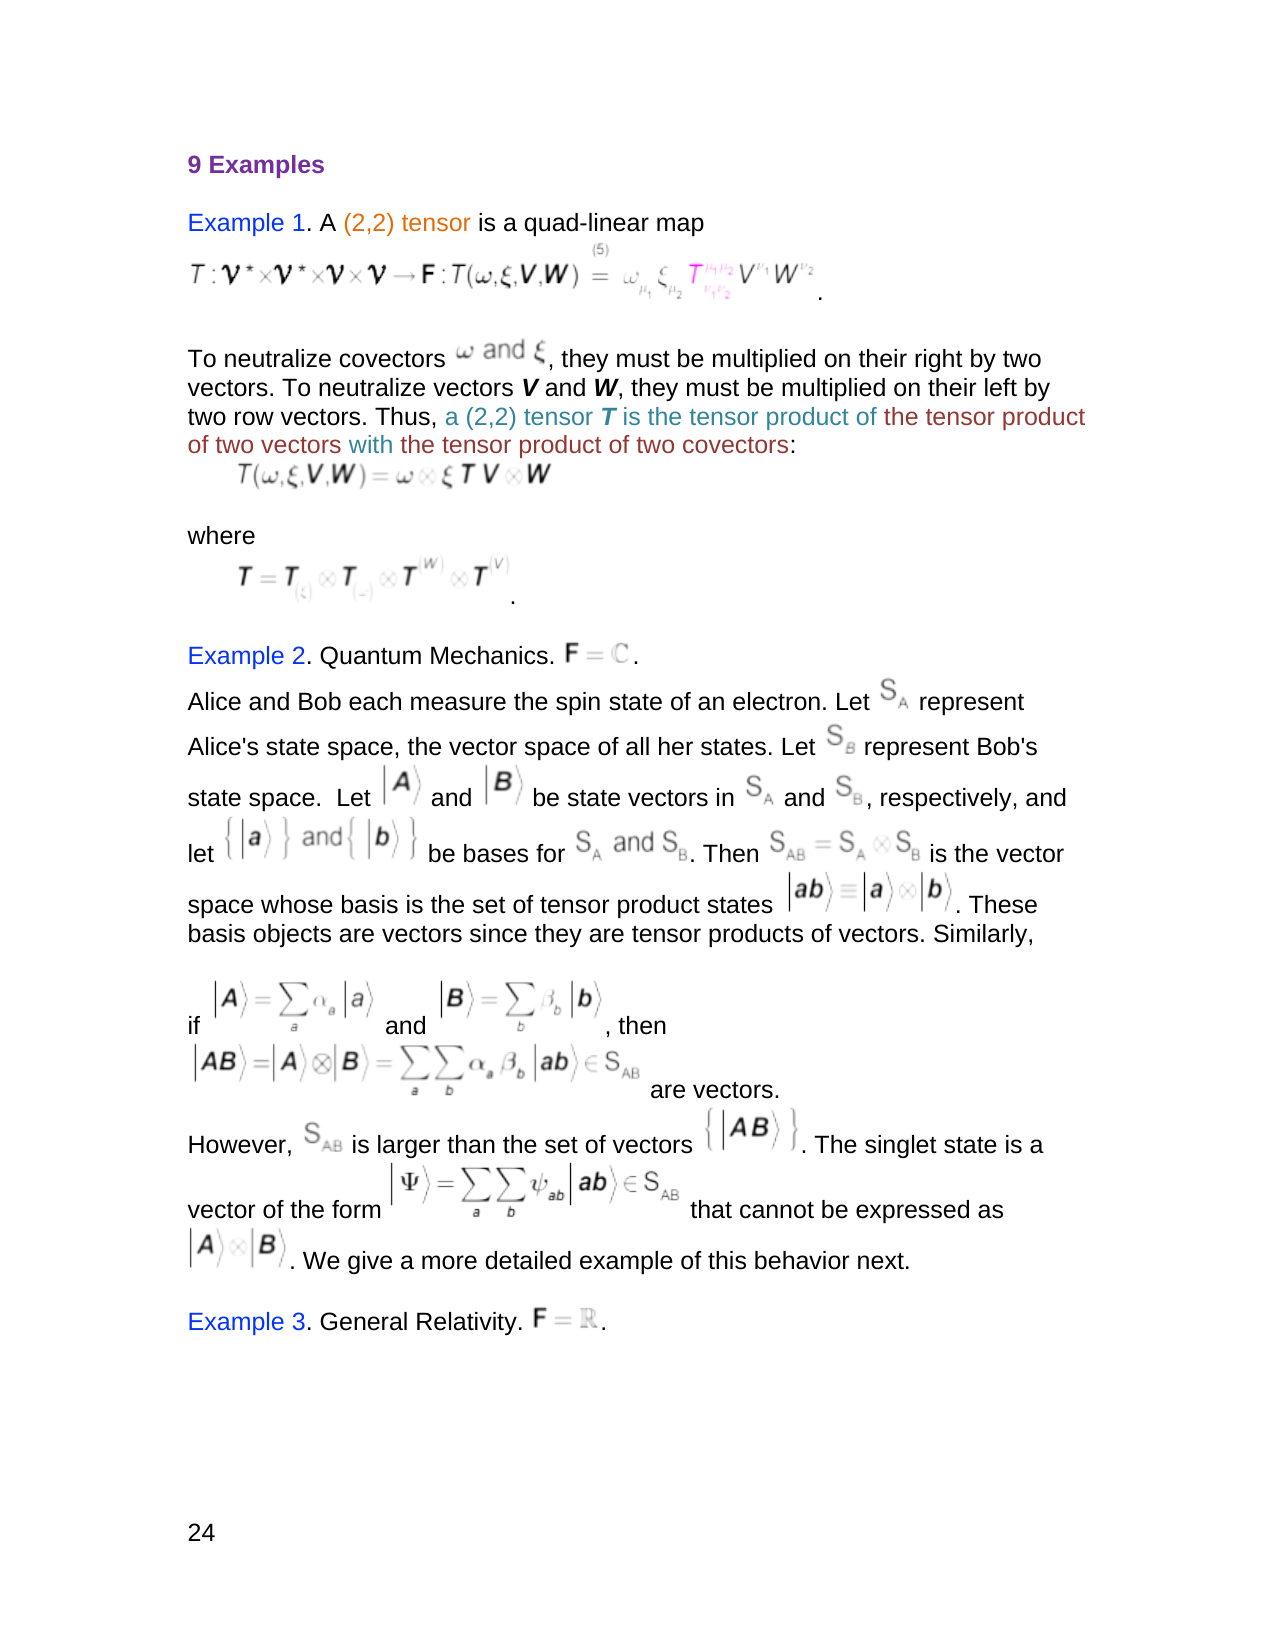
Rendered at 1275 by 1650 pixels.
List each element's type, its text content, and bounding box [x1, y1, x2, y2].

text where [187, 521, 1087, 550]
text Alice and Bob each measure the spin state of an electron. Let represent Alice's state space, the vector space of all her states. Let represent Bob's state space. Let and be state vectors in and , respectively, and let be bases for . Then is the vector space whose basis is the set of tensor product states . These basis objects are vectors since they are tensor products of vectors. Similarly, [187, 670, 1087, 947]
text if and , then are vectors. [187, 976, 1087, 1103]
text 9 Examples [187, 150, 1087, 179]
text To neutralize covectors , they must be multiplied on their right by two vectors. To neutralize vectors V and W, they must be multiplied on their left by two row vectors. Thus, a (2,2) tensor T is the tensor product of the tensor product of two vectors with the tensor product of two covectors: [187, 334, 1087, 459]
text Example 2. Quantum Mechanics. . [187, 638, 1087, 670]
text . [187, 550, 1087, 609]
text Example 3. General Relativity. . [187, 1304, 1087, 1335]
text However, is larger than the set of vectors . The singlet state is a vector of the form that cannot be expressed as . We give a more detailed example of this behavior next. [187, 1103, 1087, 1275]
text Example 1. A (2,2) tensor is a quad-linear map . [187, 207, 1087, 305]
